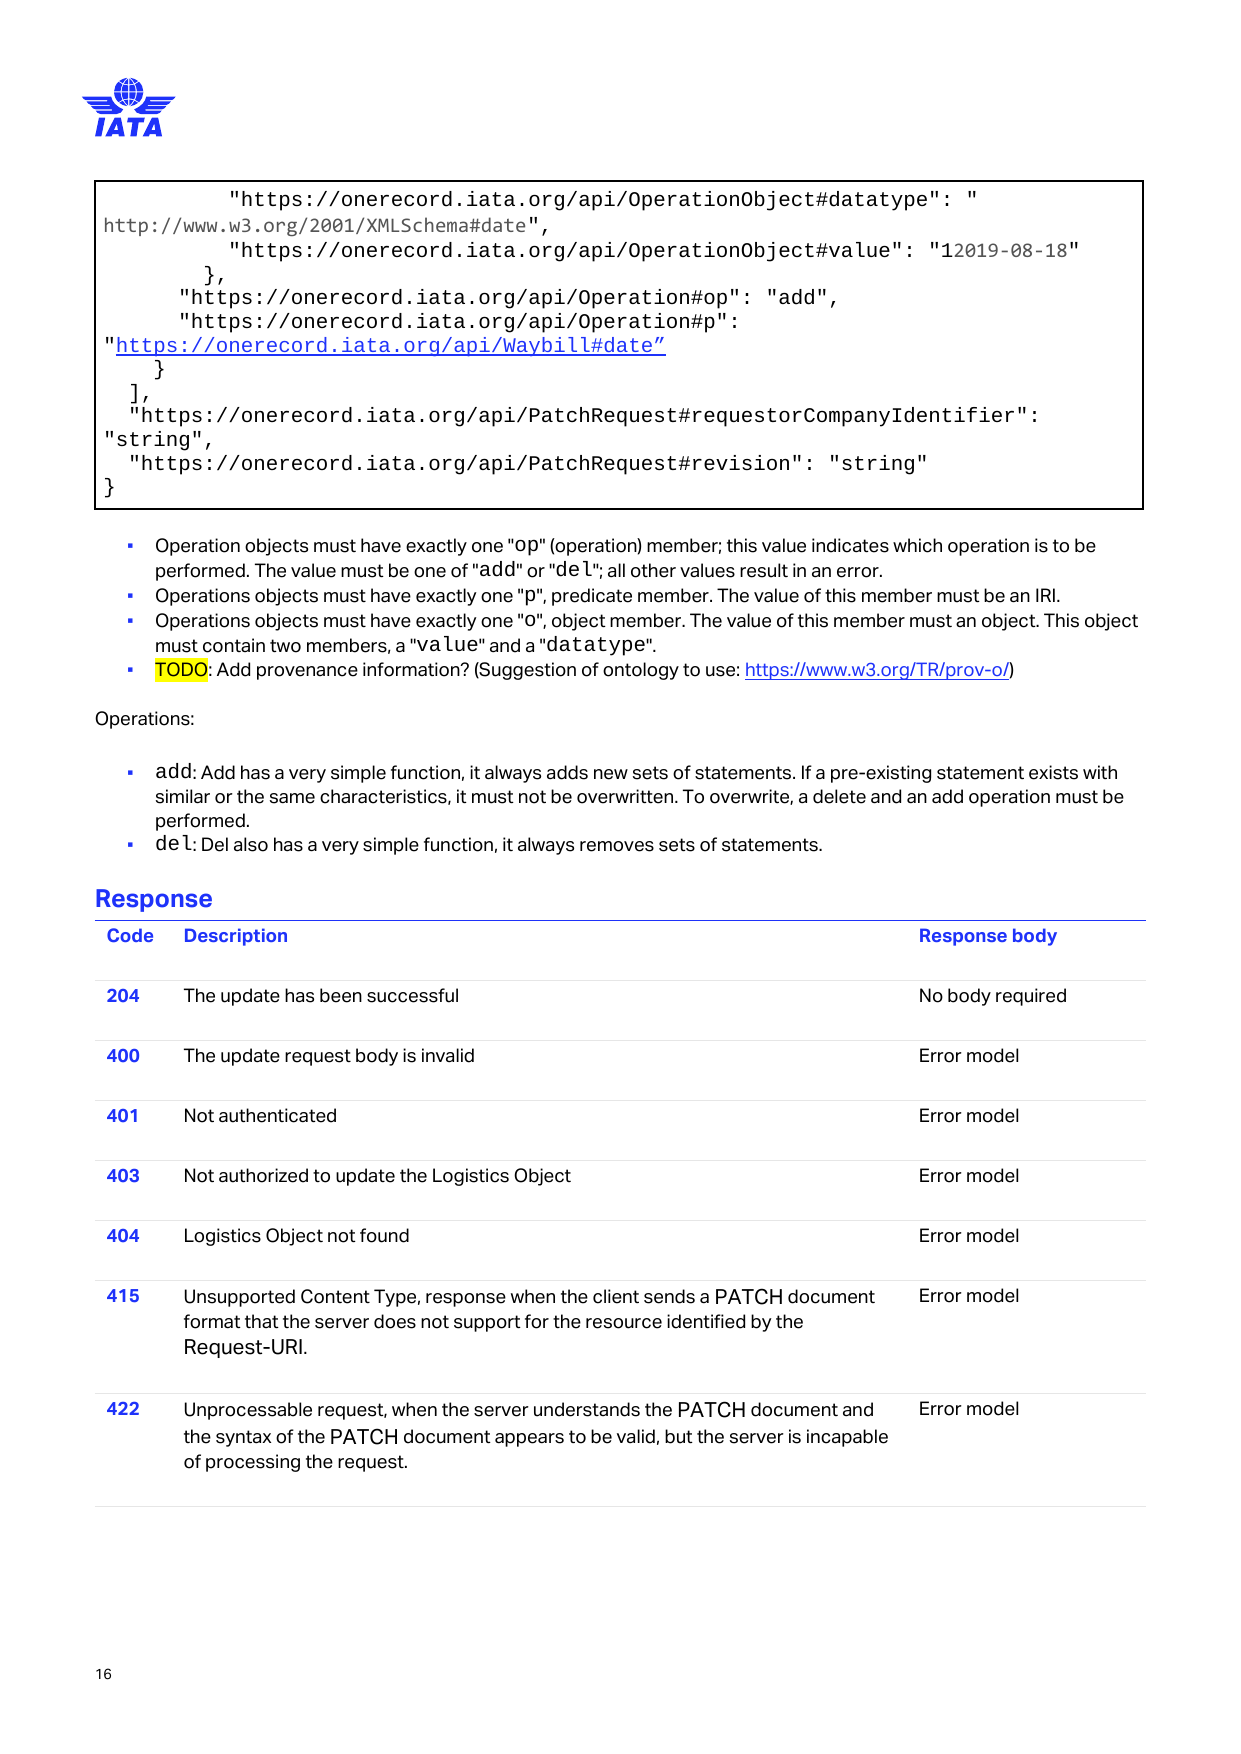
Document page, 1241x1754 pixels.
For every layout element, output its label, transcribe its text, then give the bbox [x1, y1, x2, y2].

list add: Add has a very simple function, it always adds new sets of statements. If a pre-existing statement exists with similar or the same characteristics, it must not be overwritten. To overwrite, a delete and an add operation must be performed. [124, 760, 1146, 833]
table_cell Error model [907, 1281, 1146, 1393]
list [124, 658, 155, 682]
table_cell 403 [95, 1161, 171, 1220]
table_cell 400 [95, 1041, 171, 1100]
table_header Code [95, 921, 171, 980]
table_cell 401 [95, 1101, 171, 1160]
table_cell The update has been successful [171, 981, 907, 1040]
list Operations objects must have exactly one "p", predicate member. The value of this member must be an IRI. [124, 583, 1146, 608]
table_cell Error model [907, 1101, 1146, 1160]
table_cell 404 [95, 1221, 171, 1279]
text Operations: [94, 707, 1146, 731]
table_cell Error model [907, 1394, 1146, 1506]
table_cell The update request body is invalid [171, 1041, 907, 1100]
table_cell 204 [95, 981, 171, 1040]
list del: Del also has a very simple function, it always removes sets of statements. [124, 833, 1146, 858]
table_cell 422 [95, 1394, 171, 1506]
table_cell Error model [907, 1041, 1146, 1100]
table_cell Logistics Object not found [171, 1221, 907, 1279]
table_cell Not authorized to update the Logistics Object [171, 1161, 907, 1220]
list TODO: Add provenance information? (Suggestion of ontology to use: https://www.w3.org/TR/prov-o/) [208, 658, 1146, 682]
table_cell Unsupported Content Type, response when the client sends a PATCH document format that the server does not support for the resource identified by the Request-URI. [171, 1281, 907, 1393]
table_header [96, 182, 1142, 508]
table_cell No body required [907, 981, 1146, 1040]
table_cell Not authenticated [171, 1101, 907, 1160]
list Operation objects must have exactly one "op" (operation) member; this value indicates which operation is to be performed. The value must be one of "add" or "del"; all other values result in an error. [124, 533, 1146, 583]
table_cell Unprocessable request, when the server understands the PATCH document and the syntax of the PATCH document appears to be valid, but the server is incapable of processing the request. [171, 1394, 907, 1506]
table_cell Error model [907, 1161, 1146, 1220]
subtitle Response [94, 883, 1146, 914]
table_cell Error model [907, 1221, 1146, 1279]
list Operations objects must have exactly one "o", object member. The value of this member must an object. This object must contain two members, a "value" and a "datatype". [124, 608, 1146, 658]
table_header Description [171, 921, 907, 980]
table_cell 415 [95, 1281, 171, 1393]
table_header Response body [907, 921, 1146, 980]
